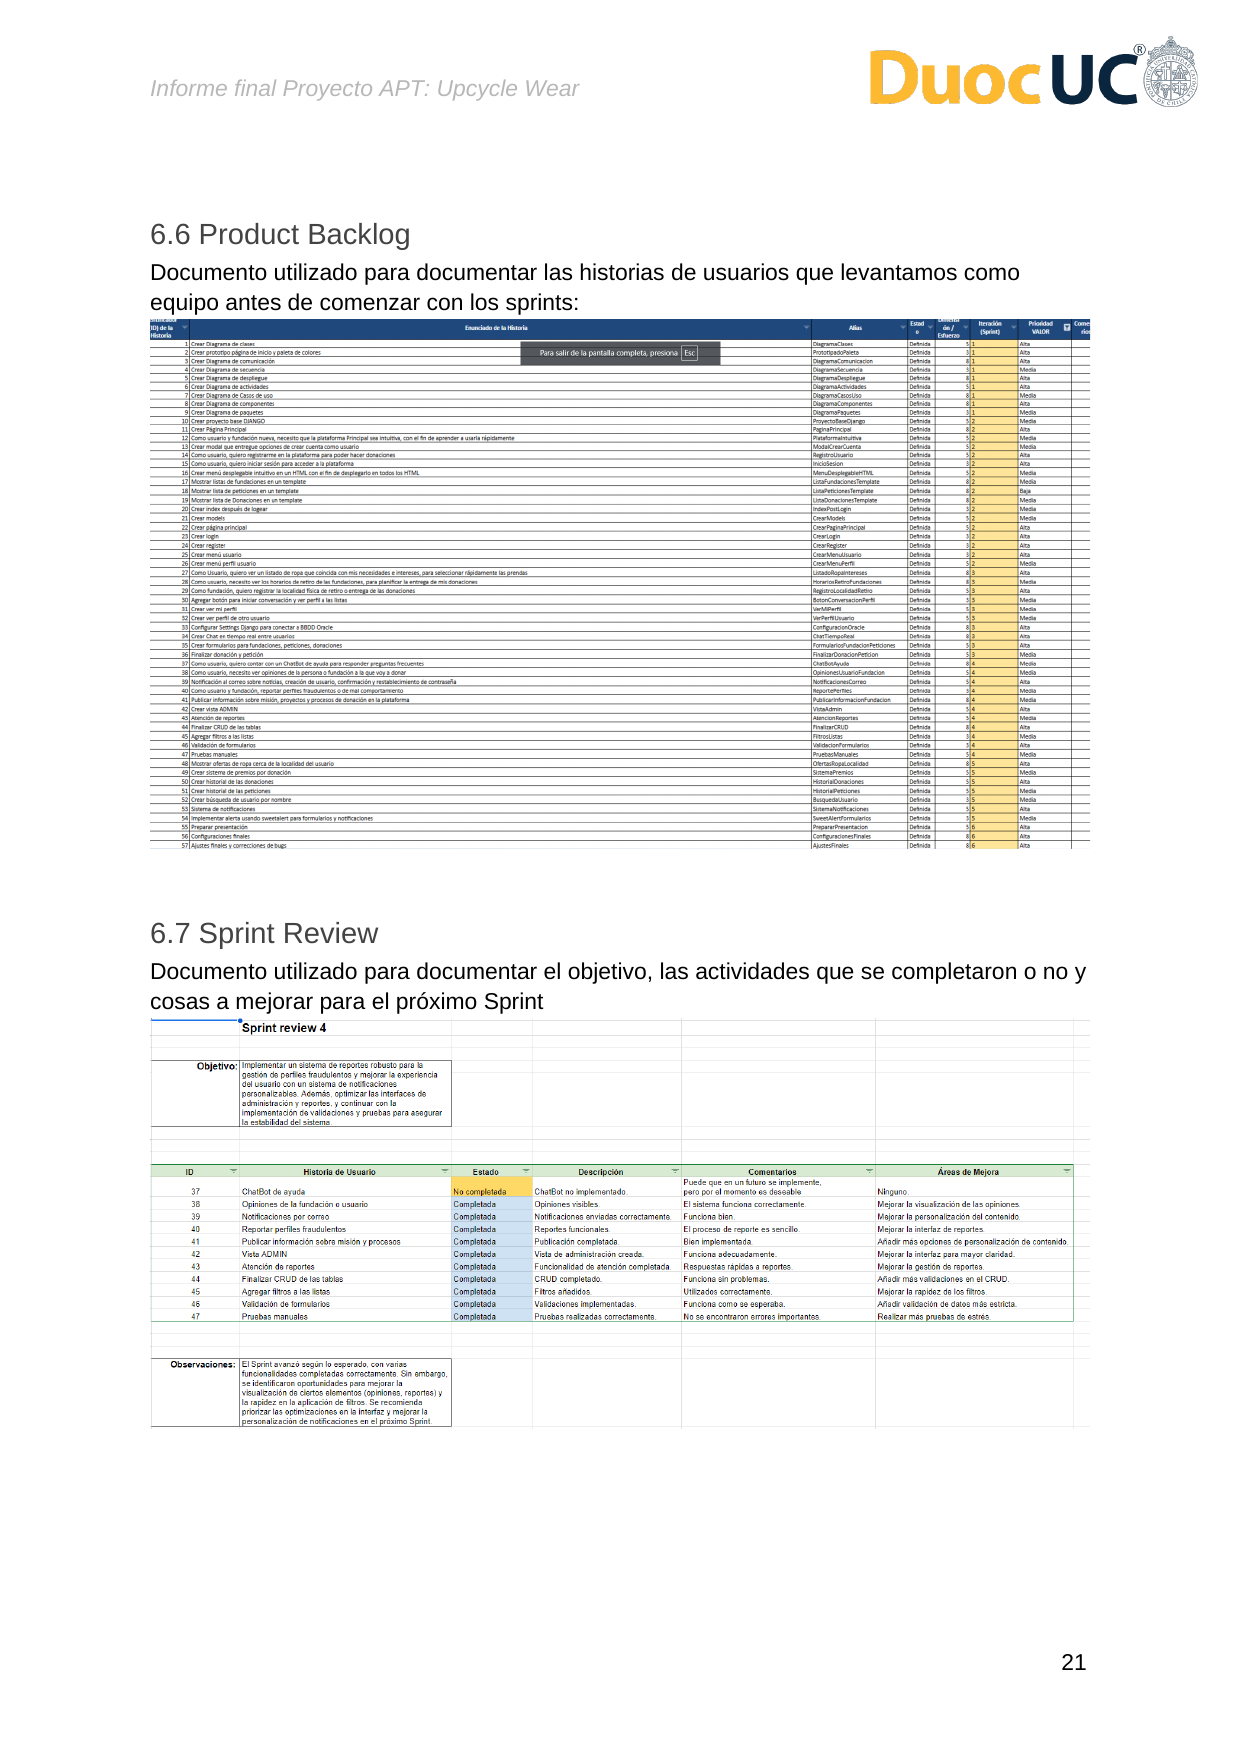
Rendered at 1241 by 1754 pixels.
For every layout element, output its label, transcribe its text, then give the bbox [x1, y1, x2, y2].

text Documento utilizado para documentar las historias de usuarios que levantamos como equipo antes de comenzar con los sprints: [150, 259, 1090, 315]
picture [870, 36, 1198, 107]
subtitle 6.6 Product Backlog [150, 217, 1090, 250]
text Documento utilizado para documentar el objetivo, las actividades que se completaron o no y cosas a mejorar para el próximo Sprint [150, 958, 1090, 1014]
subtitle 6.7 Sprint Review [150, 916, 1090, 949]
picture [150, 1018, 1091, 1429]
picture [150, 319, 1091, 849]
